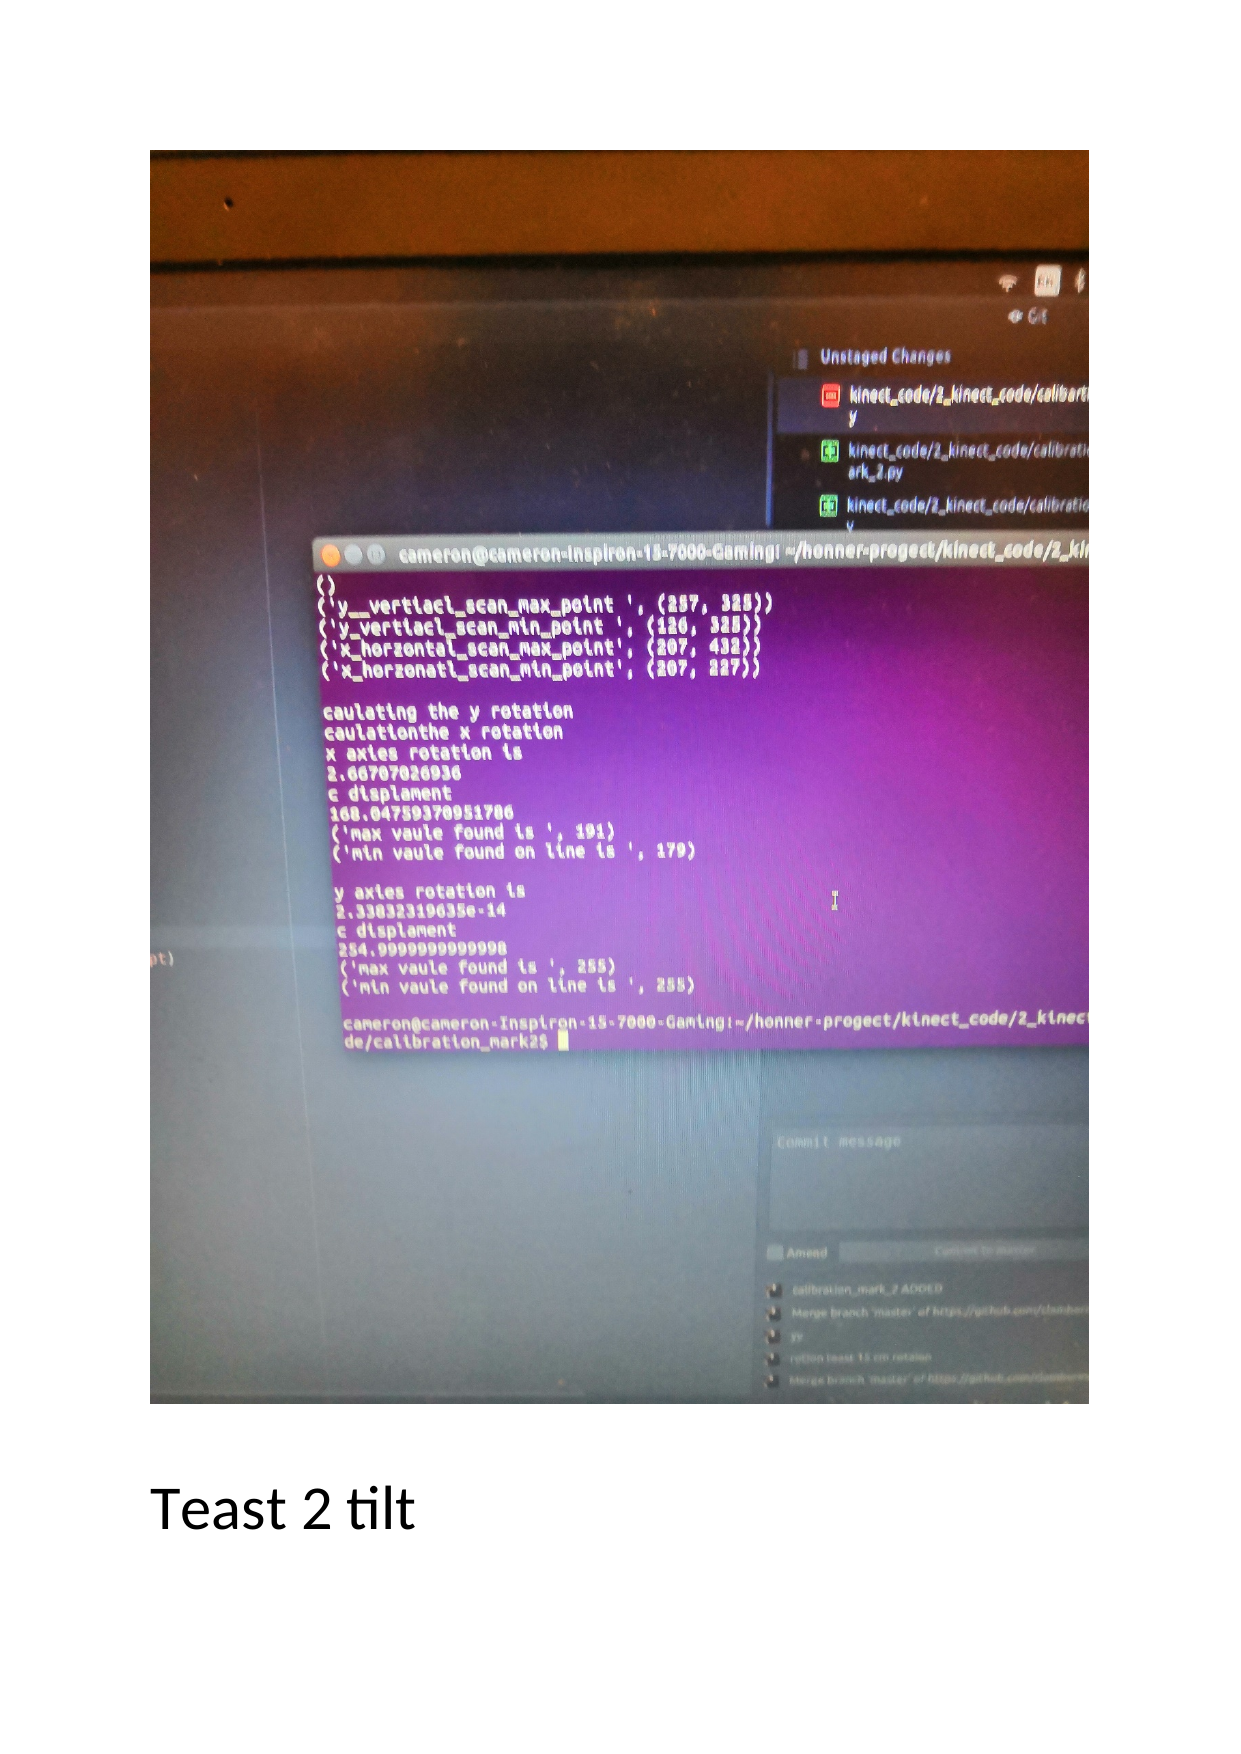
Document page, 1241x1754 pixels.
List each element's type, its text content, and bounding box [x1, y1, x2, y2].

picture [150, 150, 1089, 1404]
text Teast 2 tilt [150, 1469, 1090, 1545]
